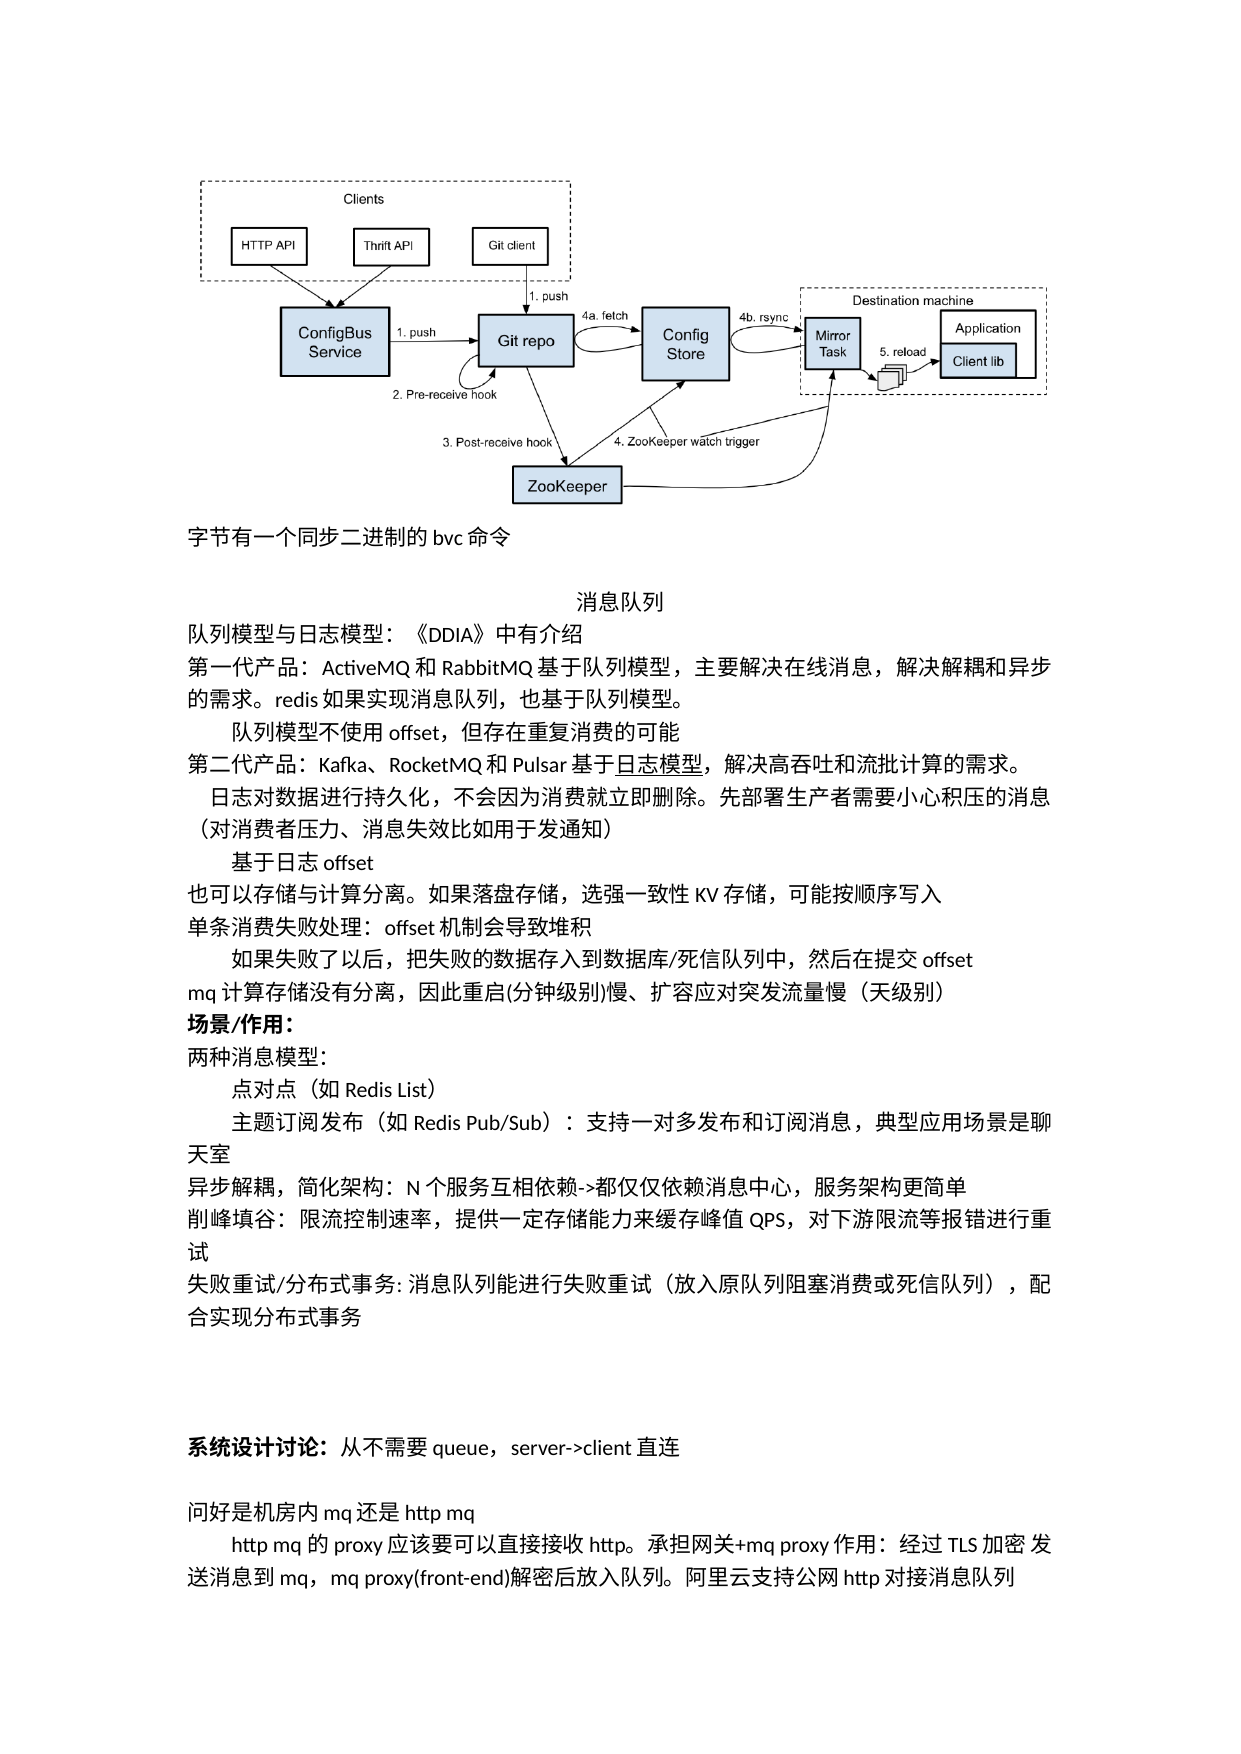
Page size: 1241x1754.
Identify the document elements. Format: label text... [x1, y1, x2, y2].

text 基于日志offset [187, 844, 1053, 877]
text 异步解耦，简化架构：N个服务互相依赖->都仅仅依赖消息中心，服务架构更简单 [187, 1169, 1053, 1202]
text 失败重试/分布式事务: 消息队列能进行失败重试（放入原队列阻塞消费或死信队列），配合实现分布式事务 [187, 1267, 1053, 1332]
text mq 计算存储没有分离，因此重启(分钟级别)慢、扩容应对突发流量慢（天级别） [187, 974, 1053, 1007]
text 如果失败了以后，把失败的数据存入到数据库/死信队列中，然后在提交offset [187, 942, 1053, 974]
text 点对点（如Redis List） [187, 1072, 1053, 1104]
text 问好是机房内mq还是http mq [187, 1494, 1053, 1527]
picture [187, 162, 1053, 520]
text 两种消息模型： [187, 1039, 1053, 1072]
text 第二代产品：Kafka、RocketMQ和Pulsar基于日志模型，解决高吞吐和流批计算的需求。 [187, 747, 1053, 779]
text 队列模型与日志模型：《DDIA》中有介绍 [187, 617, 1053, 649]
text 字节有一个同步二进制的bvc命令 [187, 520, 1053, 552]
text 也可以存储与计算分离。如果落盘存储，选强一致性KV存储，可能按顺序写入 [187, 877, 1053, 909]
text 单条消费失败处理：offset机制会导致堆积 [187, 909, 1053, 942]
text 系统设计讨论：从不需要queue，server->client直连 [187, 1429, 1053, 1462]
text http mq 的 proxy 应该要可以直接接收http。承担网关+mq proxy作用：经过 TLS加密 发送消息到mq，mq proxy(front-end)解密后放入队列。阿里云支持公网http对接消息队列 [187, 1527, 1053, 1592]
text 削峰填谷：限流控制速率，提供一定存储能力来缓存峰值QPS，对下游限流等报错进行重试 [187, 1202, 1053, 1267]
text 消息队列 [187, 584, 1053, 617]
text 场景/作用： [187, 1007, 1053, 1039]
text 主题订阅发布（如Redis Pub/Sub）：支持一对多发布和订阅消息，典型应用场景是聊天室 [187, 1104, 1053, 1169]
text 队列模型不使用offset，但存在重复消费的可能 [187, 714, 1053, 747]
text 日志对数据进行持久化，不会因为消费就立即删除。先部署生产者需要小心积压的消息（对消费者压力、消息失效比如用于发通知） [187, 779, 1053, 844]
text 第一代产品：ActiveMQ和RabbitMQ基于队列模型，主要解决在线消息，解决解耦和异步的需求。​redis如果实现消息队列，也基于队列模型。 [187, 649, 1053, 714]
